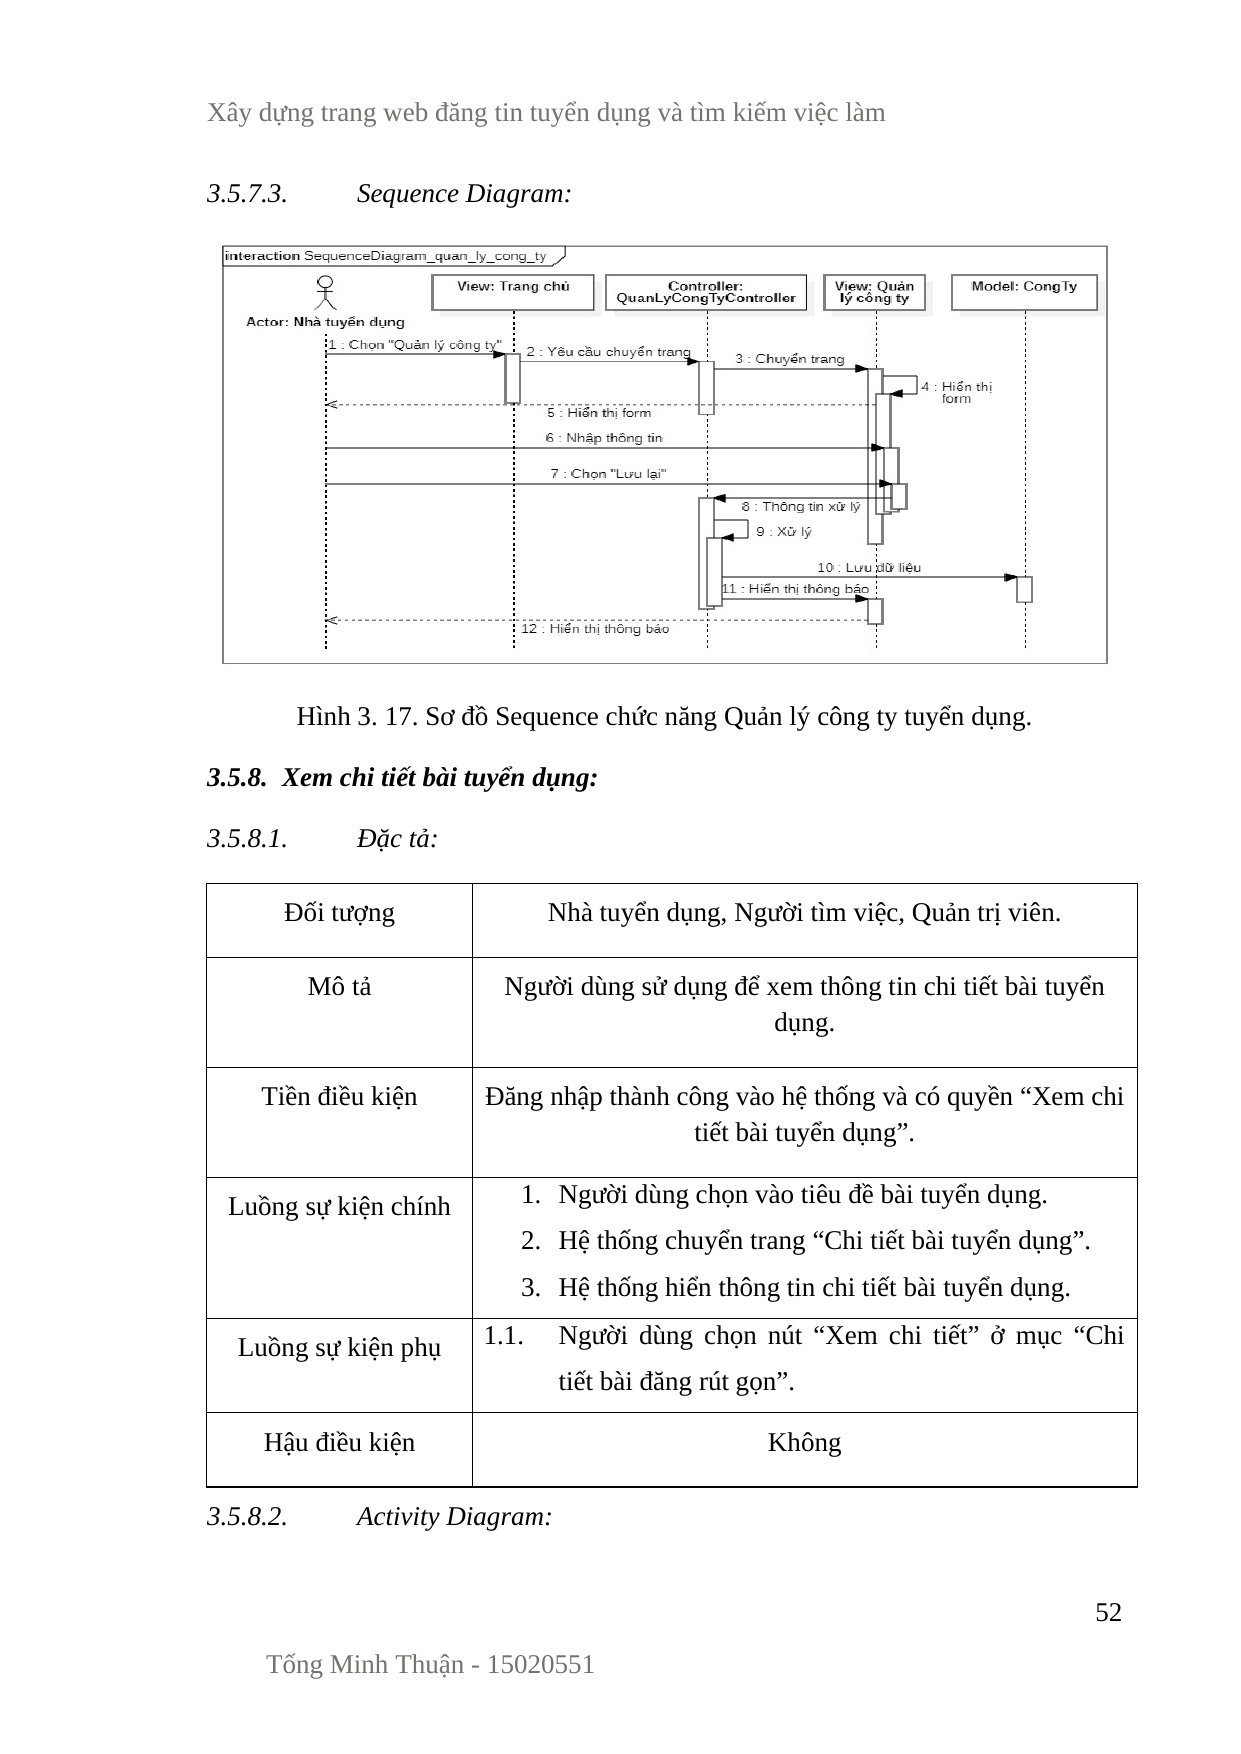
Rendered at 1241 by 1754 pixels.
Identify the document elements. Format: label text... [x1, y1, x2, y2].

table_cell Mô tả [207, 958, 472, 1067]
table_cell Người dùng chọn vào tiêu đề bài tuyển dụng. Hệ thống chuyển trang “Chi tiết bài tuyển dụng”. Hệ thống hiển thông tin chi tiết bài tuyển dụng. [473, 1178, 1137, 1318]
table_cell Hậu điều kiện [207, 1413, 472, 1486]
text Xem chi tiết bài tuyển dụng: [207, 761, 1122, 792]
text Activity Diagram: [207, 1500, 1122, 1531]
text Đặc tả: [207, 822, 1122, 853]
table_cell Luồng sự kiện phụ [207, 1319, 472, 1412]
table_cell Tiền điều kiện [207, 1068, 472, 1177]
table_cell Luồng sự kiện chính [207, 1178, 472, 1318]
table_cell Người dùng sử dụng để xem thông tin chi tiết bài tuyển dụng. [473, 958, 1137, 1067]
picture [212, 237, 1117, 671]
table_header Nhà tuyển dụng, Người tìm việc, Quản trị viên. [473, 884, 1137, 957]
table_cell Đăng nhập thành công vào hệ thống và có quyền “Xem chi tiết bài tuyển dụng”. [473, 1068, 1137, 1177]
text Sequence Diagram: [207, 177, 1122, 208]
table_cell Không [473, 1413, 1137, 1486]
table_cell Người dùng chọn nút “Xem chi tiết” ở mục “Chi tiết bài đăng rút gọn”. [473, 1319, 1137, 1412]
table_header Đối tượng [207, 884, 472, 957]
